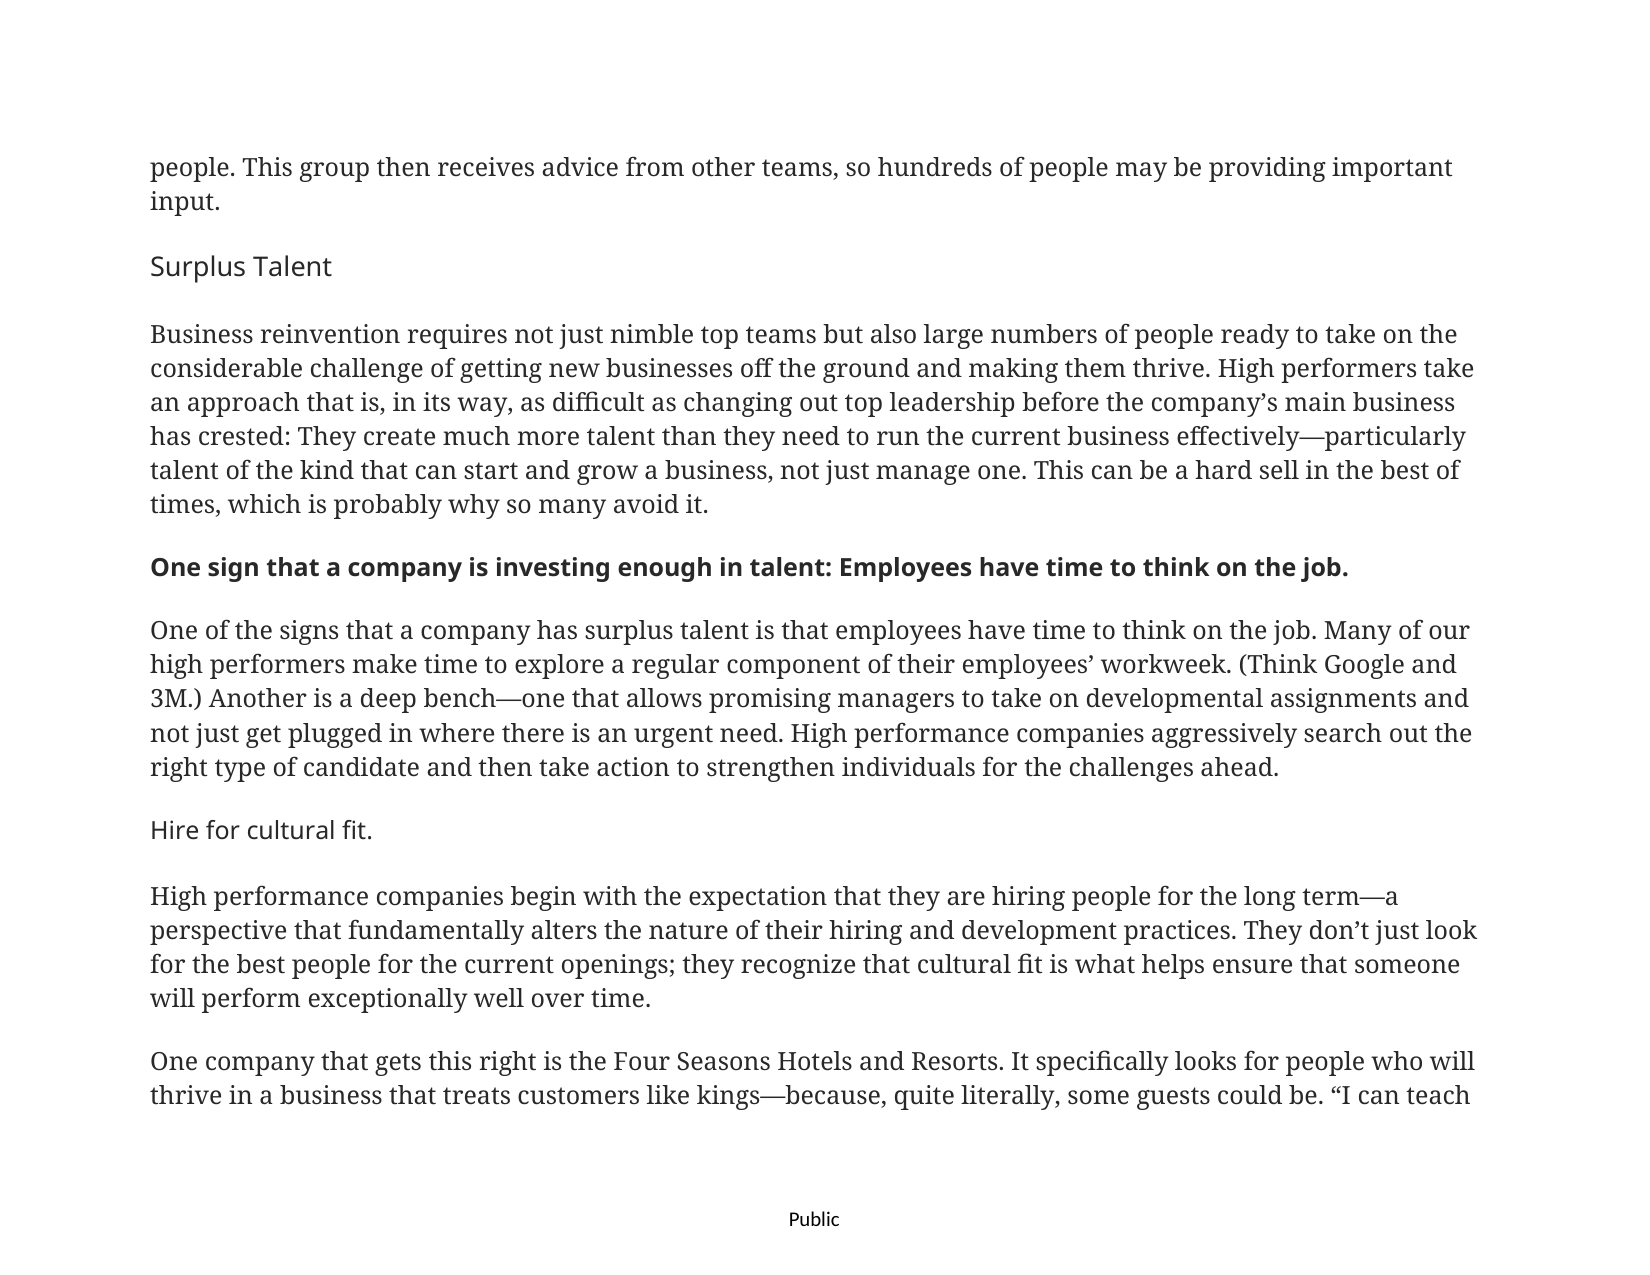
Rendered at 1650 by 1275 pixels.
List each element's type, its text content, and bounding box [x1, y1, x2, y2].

text Business reinvention requires not just nimble top teams but also large numbers of people ready to take on the considerable challenge of getting new businesses off the ground and making them thrive. High performers take an approach that is, in its way, as difficult as changing out top leadership before the company’s main business has crested: They create much more talent than they need to run the current business effectively—particularly talent of the kind that can start and grow a business, not just manage one. This can be a hard sell in the best of times, which is probably why so many avoid it. [150, 316, 1500, 521]
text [150, 1044, 1500, 1112]
subtitle Hire for cultural fit. [150, 812, 1500, 847]
text One of the signs that a company has surplus talent is that employees have time to think on the job. Many of our high performers make time to explore a regular component of their employees’ workweek. (Think Google and 3M.) Another is a deep bench—one that allows promising managers to take on developmental assignments and not just get plugged in where there is an urgent need. High performance companies aggressively search out the right type of candidate and then take action to strengthen individuals for the challenges ahead. [150, 613, 1500, 783]
text High performance companies begin with the expectation that they are hiring people for the long term—a perspective that fundamentally alters the nature of their hiring and development practices. They don’t just look for the best people for the current openings; they recognize that cultural fit is what helps ensure that someone will perform exceptionally well over time. [150, 878, 1500, 1015]
text One sign that a company is investing enough in talent: Employees have time to think on the job. [150, 550, 1500, 584]
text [150, 150, 1500, 218]
subtitle Surplus Talent [150, 247, 1500, 284]
